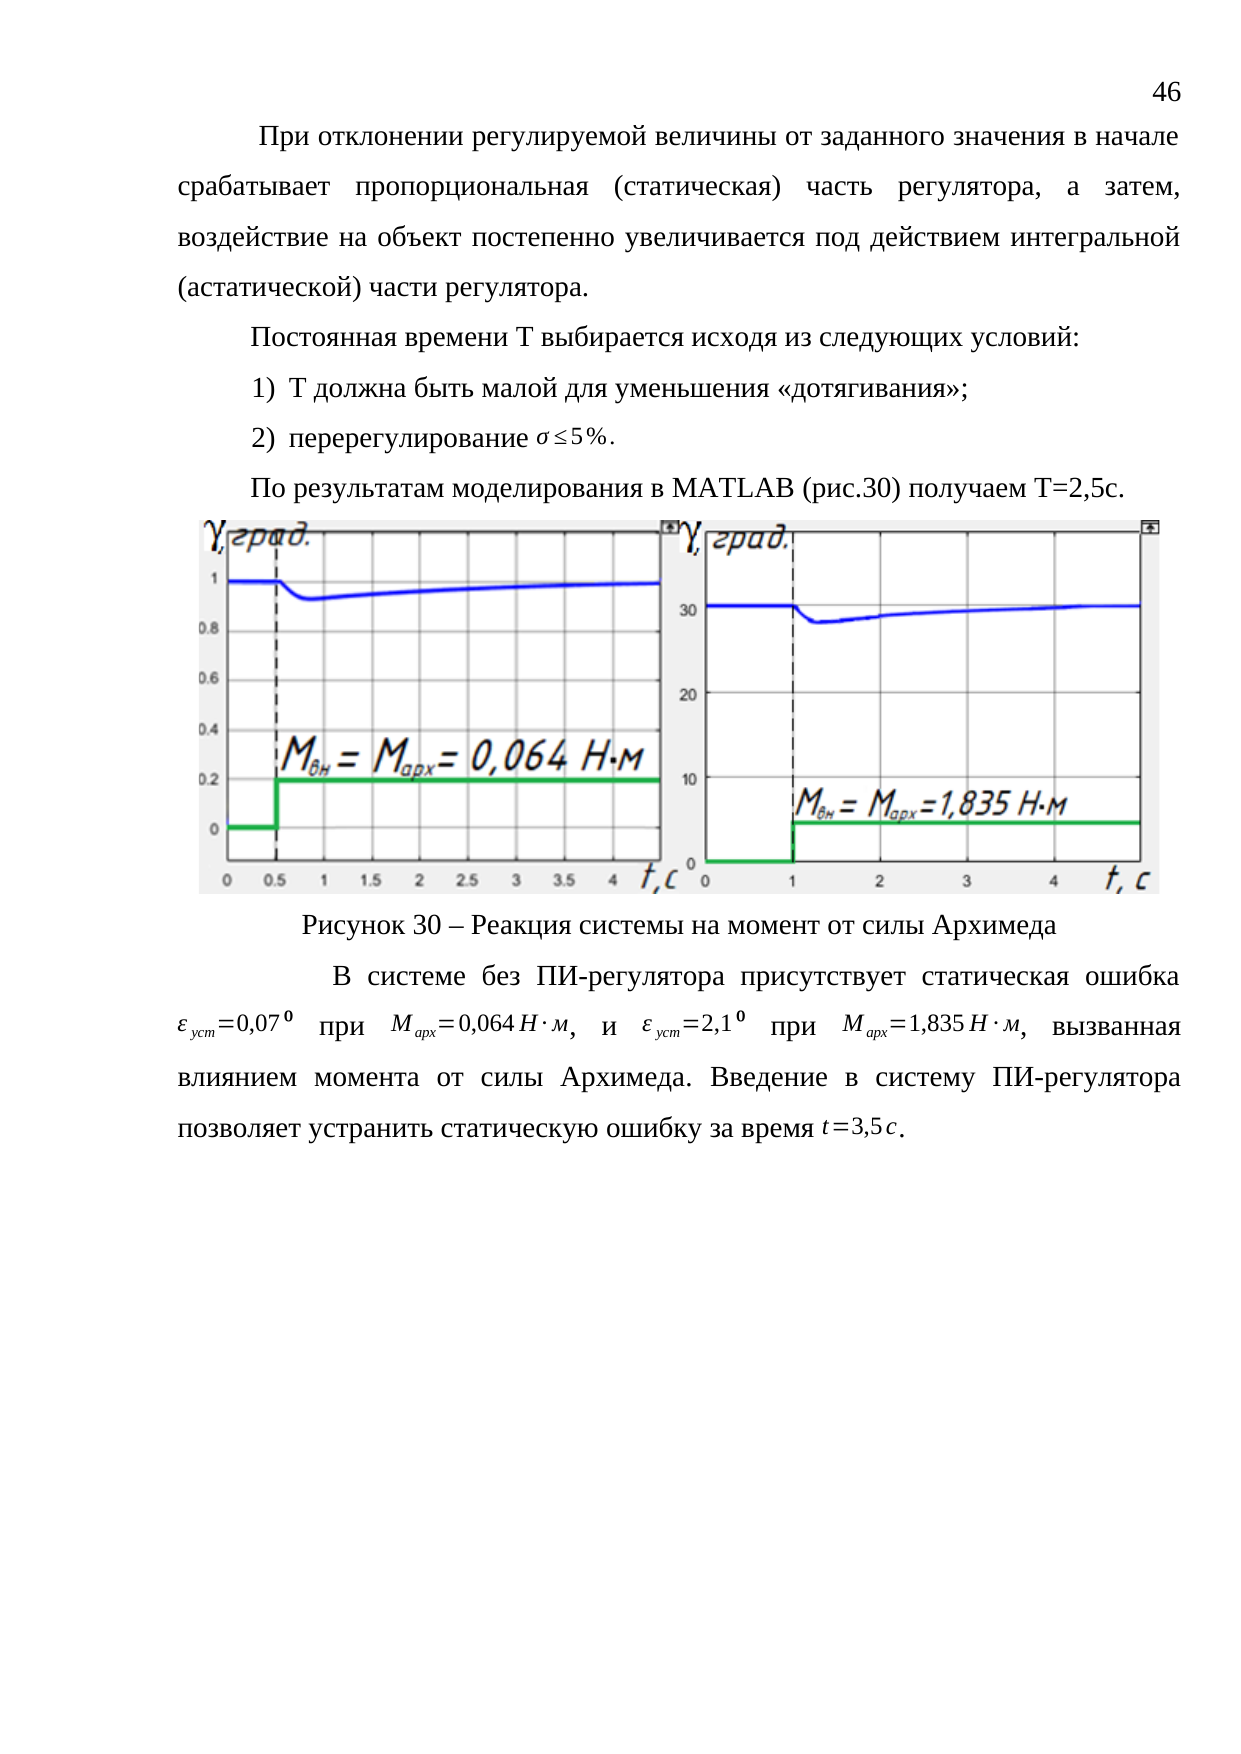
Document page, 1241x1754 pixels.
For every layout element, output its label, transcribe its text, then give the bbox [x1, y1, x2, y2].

text По результатам моделирования в MATLAB (рис.30) получаем T=2,5с. [177, 470, 1181, 504]
list перерегулирование [251, 420, 1181, 453]
text Постоянная времени T выбирается исходя из следующих условий: [177, 319, 1181, 353]
picture [198, 520, 1160, 894]
text При отклонении регулируемой величины от заданного значения в начале срабатывает пропорциональная (статическая) часть регулятора, а затем, воздействие на объект постепенно увеличивается под действием интегральной (астатической) части регулятора. [177, 118, 1181, 303]
list T должна быть малой для уменьшения «дотягивания»; [251, 370, 1181, 403]
text В системе без ПИ-регулятора присутствует статическая ошибка при , и при , вызванная влиянием момента от силы Архимеда. Введение в систему ПИ-регулятора позволяет устранить статическую ошибку за время . [177, 958, 1181, 1143]
text Рисунок 30 – Реакция системы на момент от силы Архимеда [177, 907, 1181, 941]
